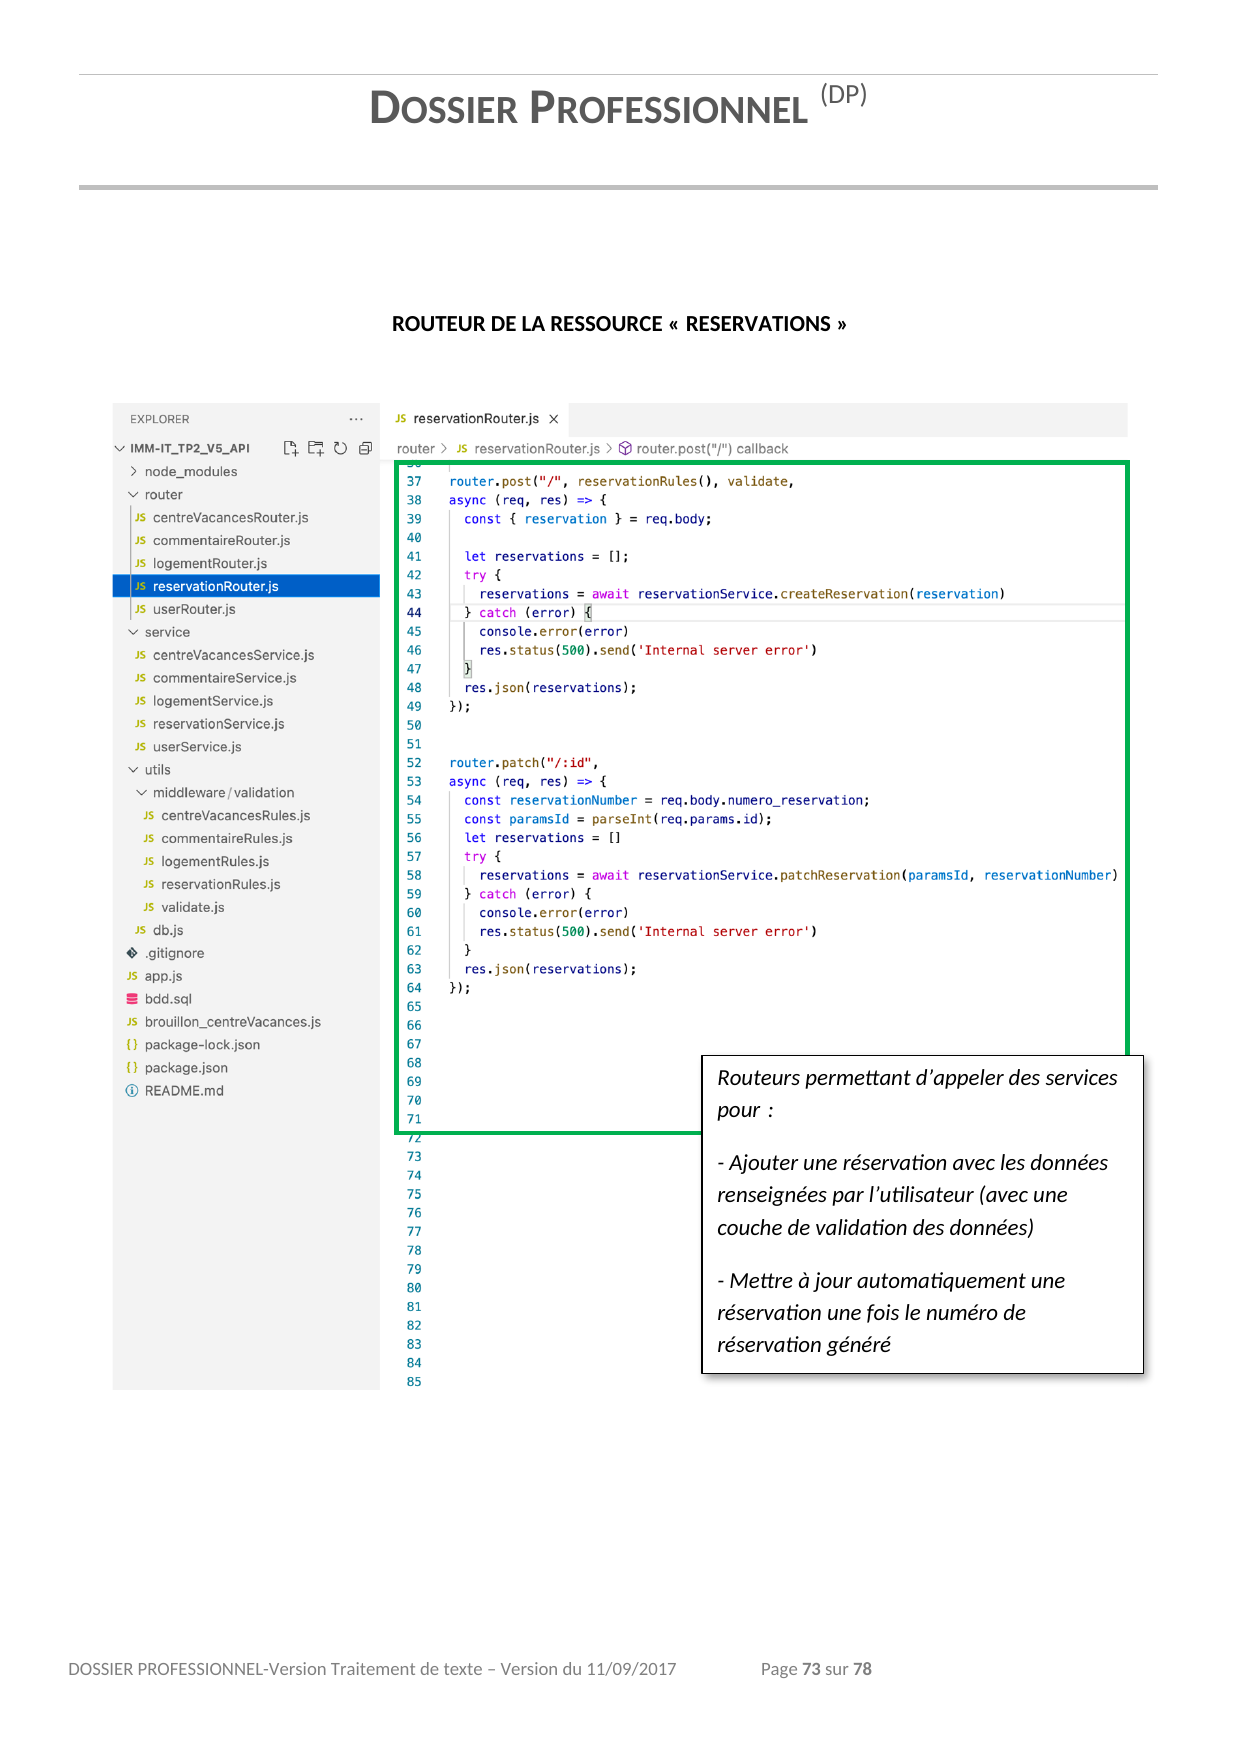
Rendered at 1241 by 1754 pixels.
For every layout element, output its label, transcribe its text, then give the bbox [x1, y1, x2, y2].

text ROUTEUR DE LA RESSOURCE « RESERVATIONS » [112, 309, 1128, 337]
picture [112, 403, 1128, 1390]
picture [399, 465, 1125, 1131]
